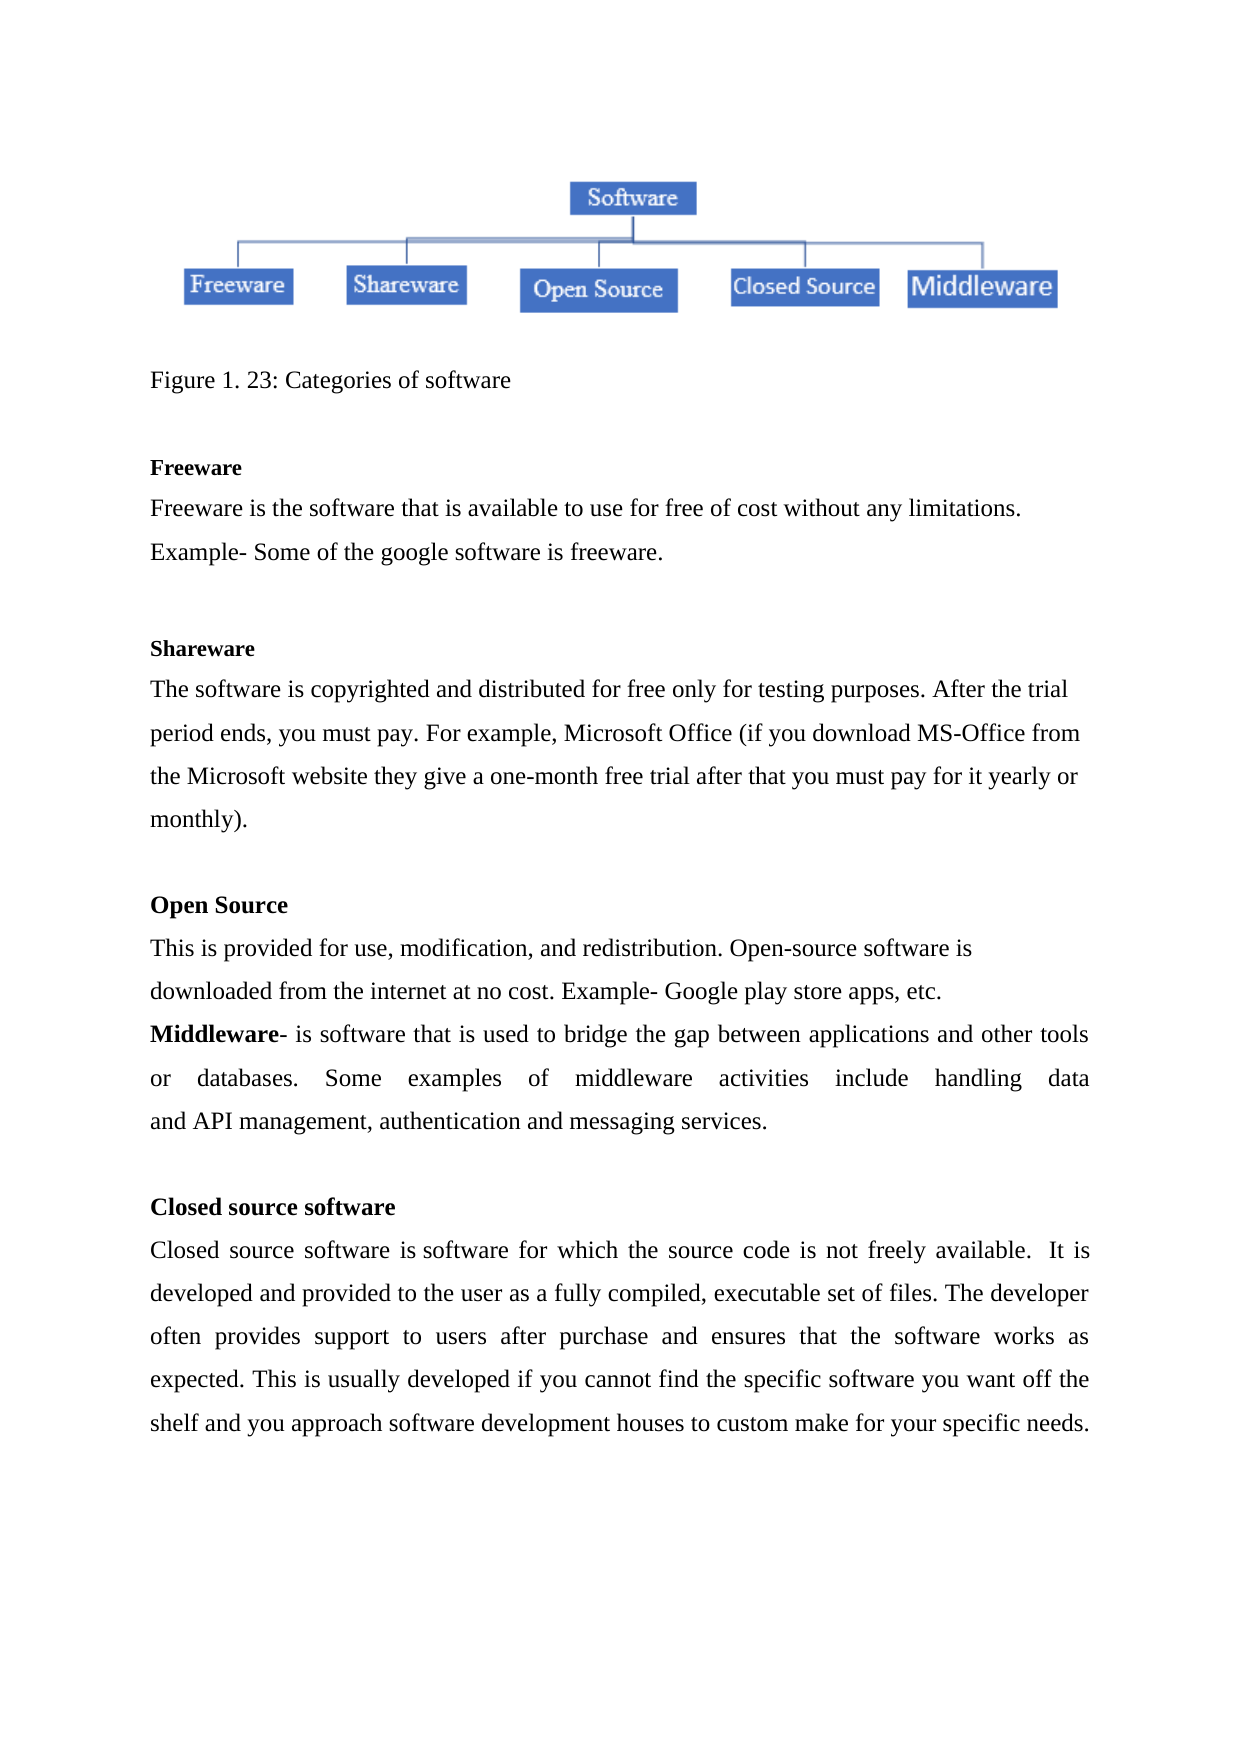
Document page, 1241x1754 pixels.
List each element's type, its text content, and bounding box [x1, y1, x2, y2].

text Open Source [150, 890, 1090, 919]
text Middleware- is software that is used to bridge the gap between applications and other tools or databases. Some examples of middleware activities include handling data and API management, authentication and messaging services. [150, 1019, 1090, 1134]
text Closed source software is software for which the source code is not freely available. It is developed and provided to the user as a fully compiled, executable set of files. The developer often provides support to users after purchase and ensures that the software works as expected. This is usually developed if you cannot find the specific software you want off the shelf and you approach software development houses to custom make for your specific needs. [150, 1235, 1090, 1436]
text Shareware [150, 635, 1090, 661]
text Freeware is the software that is available to use for free of cost without any limitations. Example- Some of the google software is freeware. [150, 493, 1090, 565]
text Freeware [150, 454, 1090, 480]
text Closed source software [150, 1192, 1090, 1221]
text Figure 1. 23: Categories of software [150, 366, 1090, 394]
text The software is copyrighted and distributed for free only for testing purposes. After the trial period ends, you must pay. For example, Microsoft Office (if you download MS-Office from the Microsoft website they give a one-month free trial after that you must pay for it yearly or monthly). [150, 674, 1090, 833]
text This is provided for use, modification, and redistribution. Open-source software is downloaded from the internet at no cost. Example- Google play store apps, etc. [150, 933, 1090, 1005]
picture [150, 150, 1083, 354]
